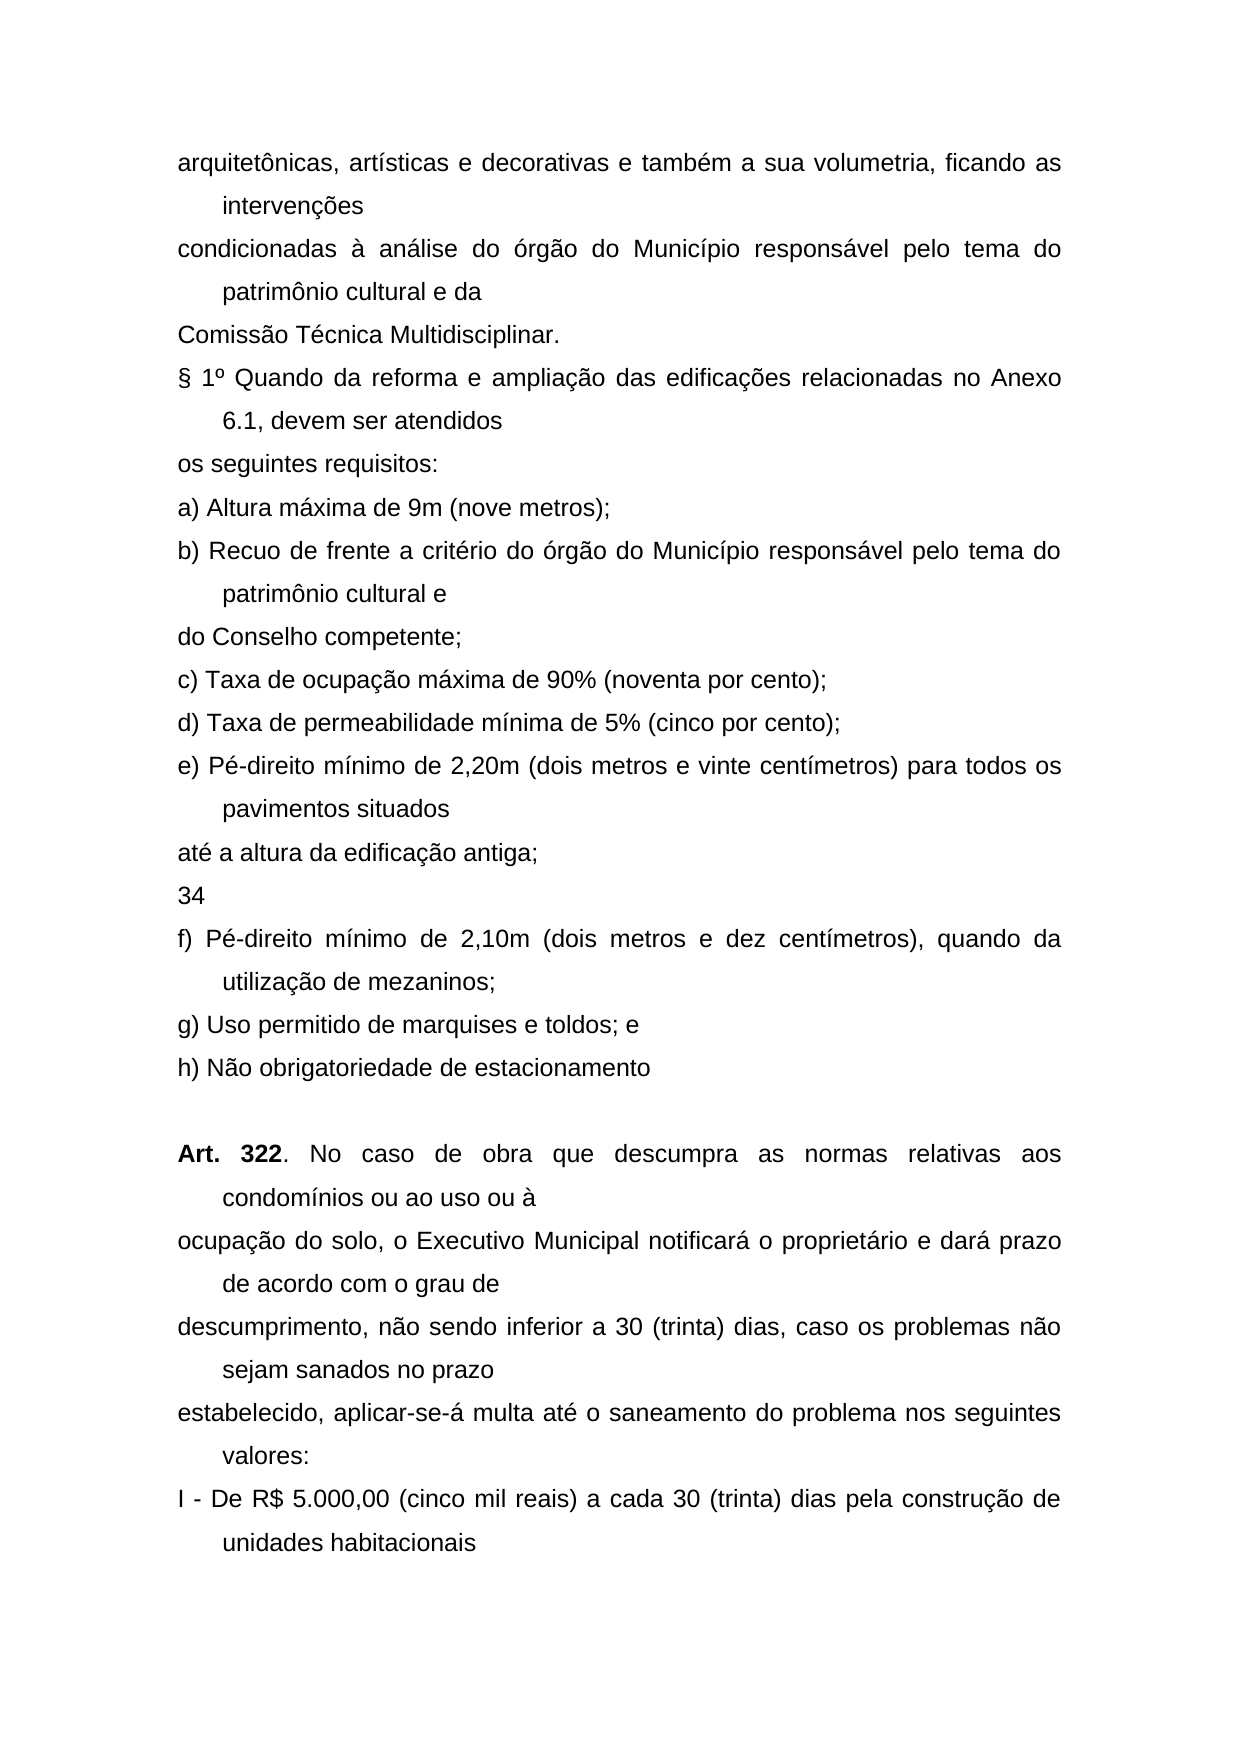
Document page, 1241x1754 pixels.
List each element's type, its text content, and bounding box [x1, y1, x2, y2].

text h) Não obrigatoriedade de estacionamento [177, 1053, 1063, 1082]
text g) Uso permitido de marquises e toldos; e [177, 1010, 1063, 1039]
text descumprimento, não sendo inferior a 30 (trinta) dias, caso os problemas não sejam sanados no prazo [177, 1312, 1063, 1384]
text § 1º Quando da reforma e ampliação das edificações relacionadas no Anexo 6.1, devem ser atendidos [177, 363, 1063, 435]
text Comissão Técnica Multidisciplinar. [177, 320, 1063, 349]
text do Conselho competente; [177, 622, 1063, 651]
text os seguintes requisitos: [177, 449, 1063, 478]
text I - De R$ 5.000,00 (cinco mil reais) a cada 30 (trinta) dias pela construção de unidades habitacionais [177, 1484, 1063, 1556]
text c) Taxa de ocupação máxima de 90% (noventa por cento); [177, 665, 1063, 694]
text 34 [177, 881, 1063, 909]
text d) Taxa de permeabilidade mínima de 5% (cinco por cento); [177, 708, 1063, 737]
text a) Altura máxima de 9m (nove metros); [177, 493, 1063, 521]
text condicionadas à análise do órgão do Município responsável pelo tema do patrimônio cultural e da [177, 234, 1063, 306]
text estabelecido, aplicar-se-á multa até o saneamento do problema nos seguintes valores: [177, 1398, 1063, 1470]
text ocupação do solo, o Executivo Municipal notificará o proprietário e dará prazo de acordo com o grau de [177, 1226, 1063, 1298]
text e) Pé-direito mínimo de 2,20m (dois metros e vinte centímetros) para todos os pavimentos situados [177, 751, 1063, 823]
text Art. 322. No caso de obra que descumpra as normas relativas aos condomínios ou ao uso ou à [177, 1139, 1063, 1211]
text arquitetônicas, artísticas e decorativas e também a sua volumetria, ficando as intervenções [177, 148, 1063, 219]
text até a altura da edificação antiga; [177, 838, 1063, 866]
text f) Pé-direito mínimo de 2,10m (dois metros e dez centímetros), quando da utilização de mezaninos; [177, 924, 1063, 996]
text b) Recuo de frente a critério do órgão do Município responsável pelo tema do patrimônio cultural e [177, 536, 1063, 608]
